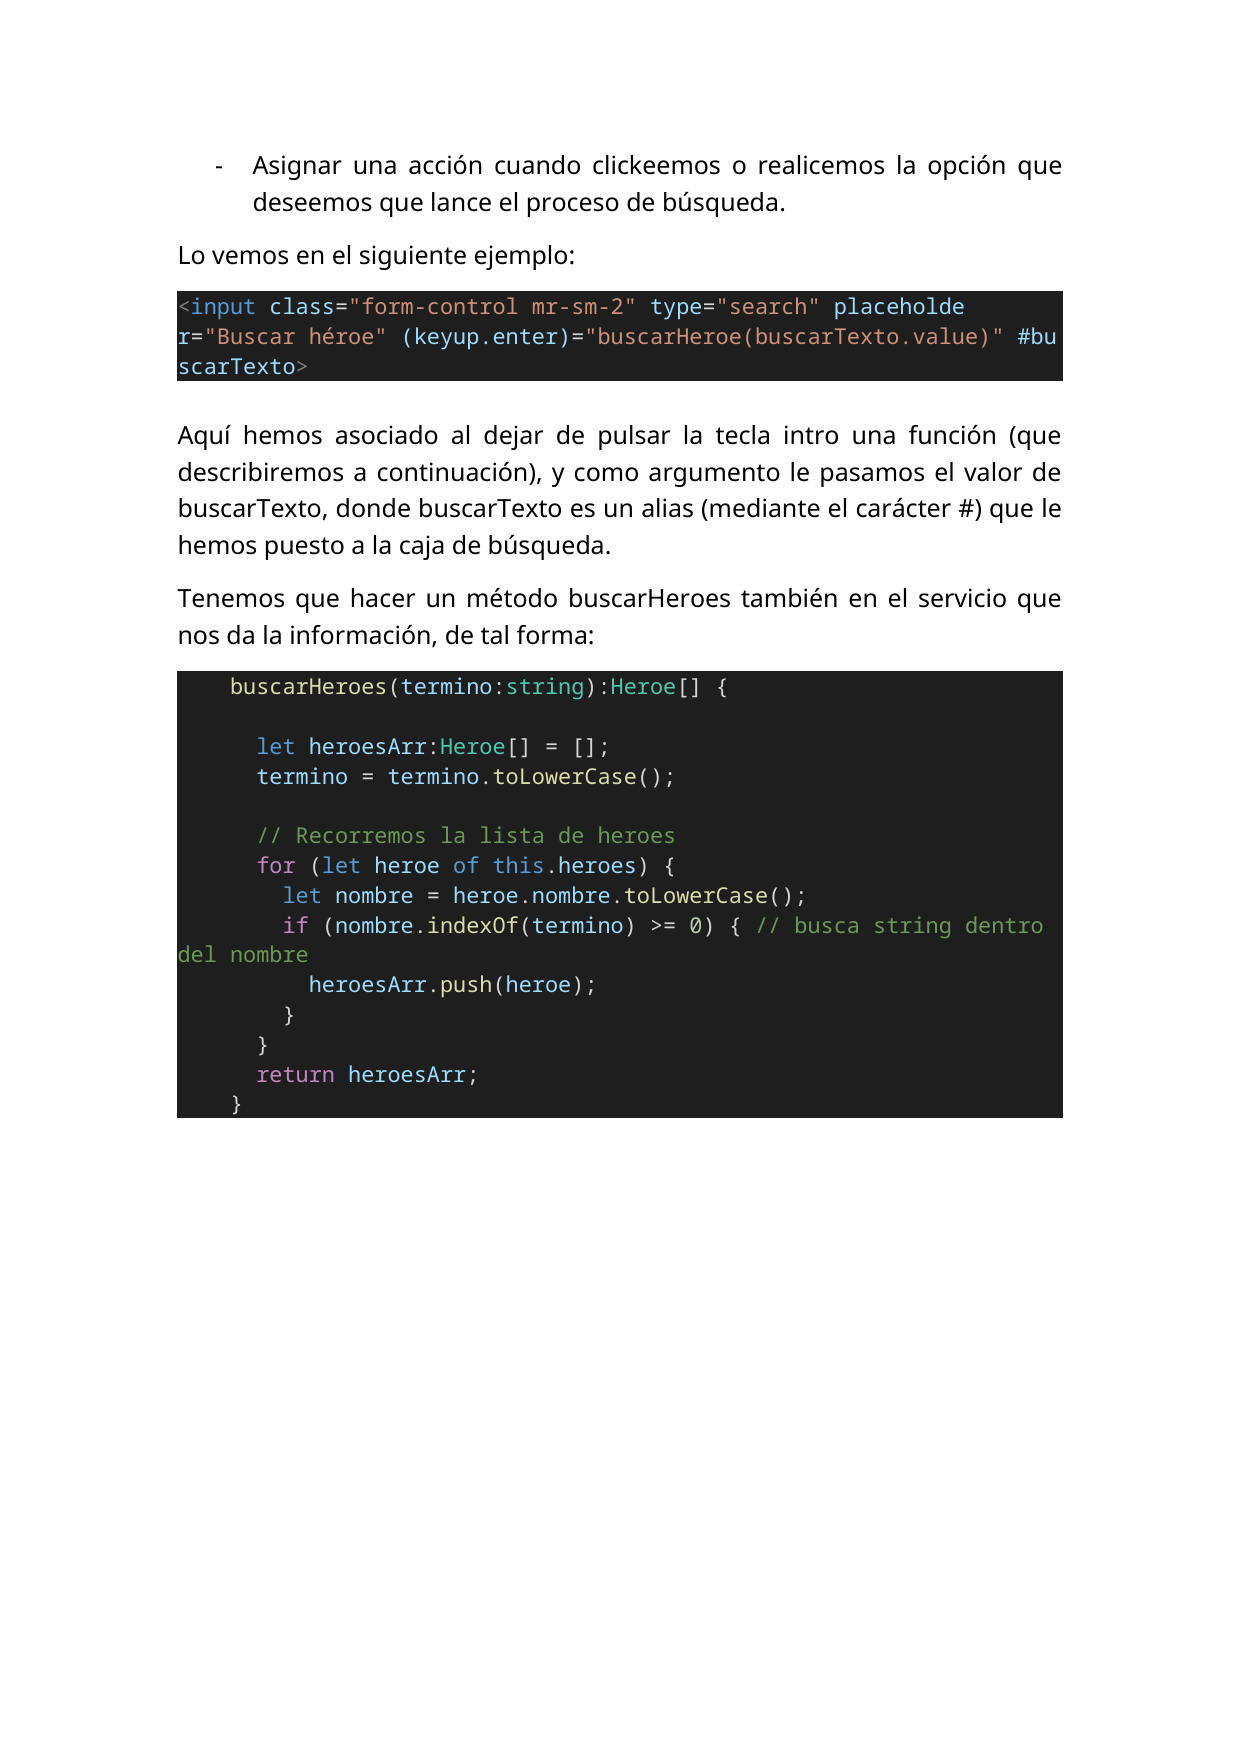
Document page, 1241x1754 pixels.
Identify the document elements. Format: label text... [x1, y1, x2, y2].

text Lo vemos en el siguiente ejemplo: [177, 238, 1063, 272]
text // Recorremos la lista de heroes [177, 820, 1063, 850]
text termino = termino.toLowerCase(); [177, 761, 1063, 791]
text for (let heroe of this.heroes) { [177, 850, 1063, 880]
list Asignar una acción cuando clickeemos o realicemos la opción que deseemos que lance el proceso de búsqueda. [215, 148, 1063, 218]
text let nombre = heroe.nombre.toLowerCase(); [177, 880, 1063, 910]
text } [177, 1029, 1063, 1059]
text Aquí hemos asociado al dejar de pulsar la tecla intro una función (que describiremos a continuación), y como argumento le pasamos el valor de buscarTexto, donde buscarTexto es un alias (mediante el carácter #) que le hemos puesto a la caja de búsqueda. [177, 381, 1063, 562]
text <input class="form-control mr-sm-2" type="search" placeholder="Buscar héroe" (keyup.enter)="buscarHeroe(buscarTexto.value)" #buscarTexto> [177, 291, 1063, 381]
text } [177, 999, 1063, 1029]
text buscarHeroes(termino:string):Heroe[] { [177, 671, 1063, 701]
text let heroesArr:Heroe[] = []; [177, 731, 1063, 761]
text } [177, 1088, 1063, 1118]
text return heroesArr; [177, 1059, 1063, 1088]
text Tenemos que hacer un método buscarHeroes también en el servicio que nos da la información, de tal forma: [177, 581, 1063, 652]
text heroesArr.push(heroe); [177, 969, 1063, 999]
text if (nombre.indexOf(termino) >= 0) { // busca string dentro del nombre [177, 910, 1063, 969]
